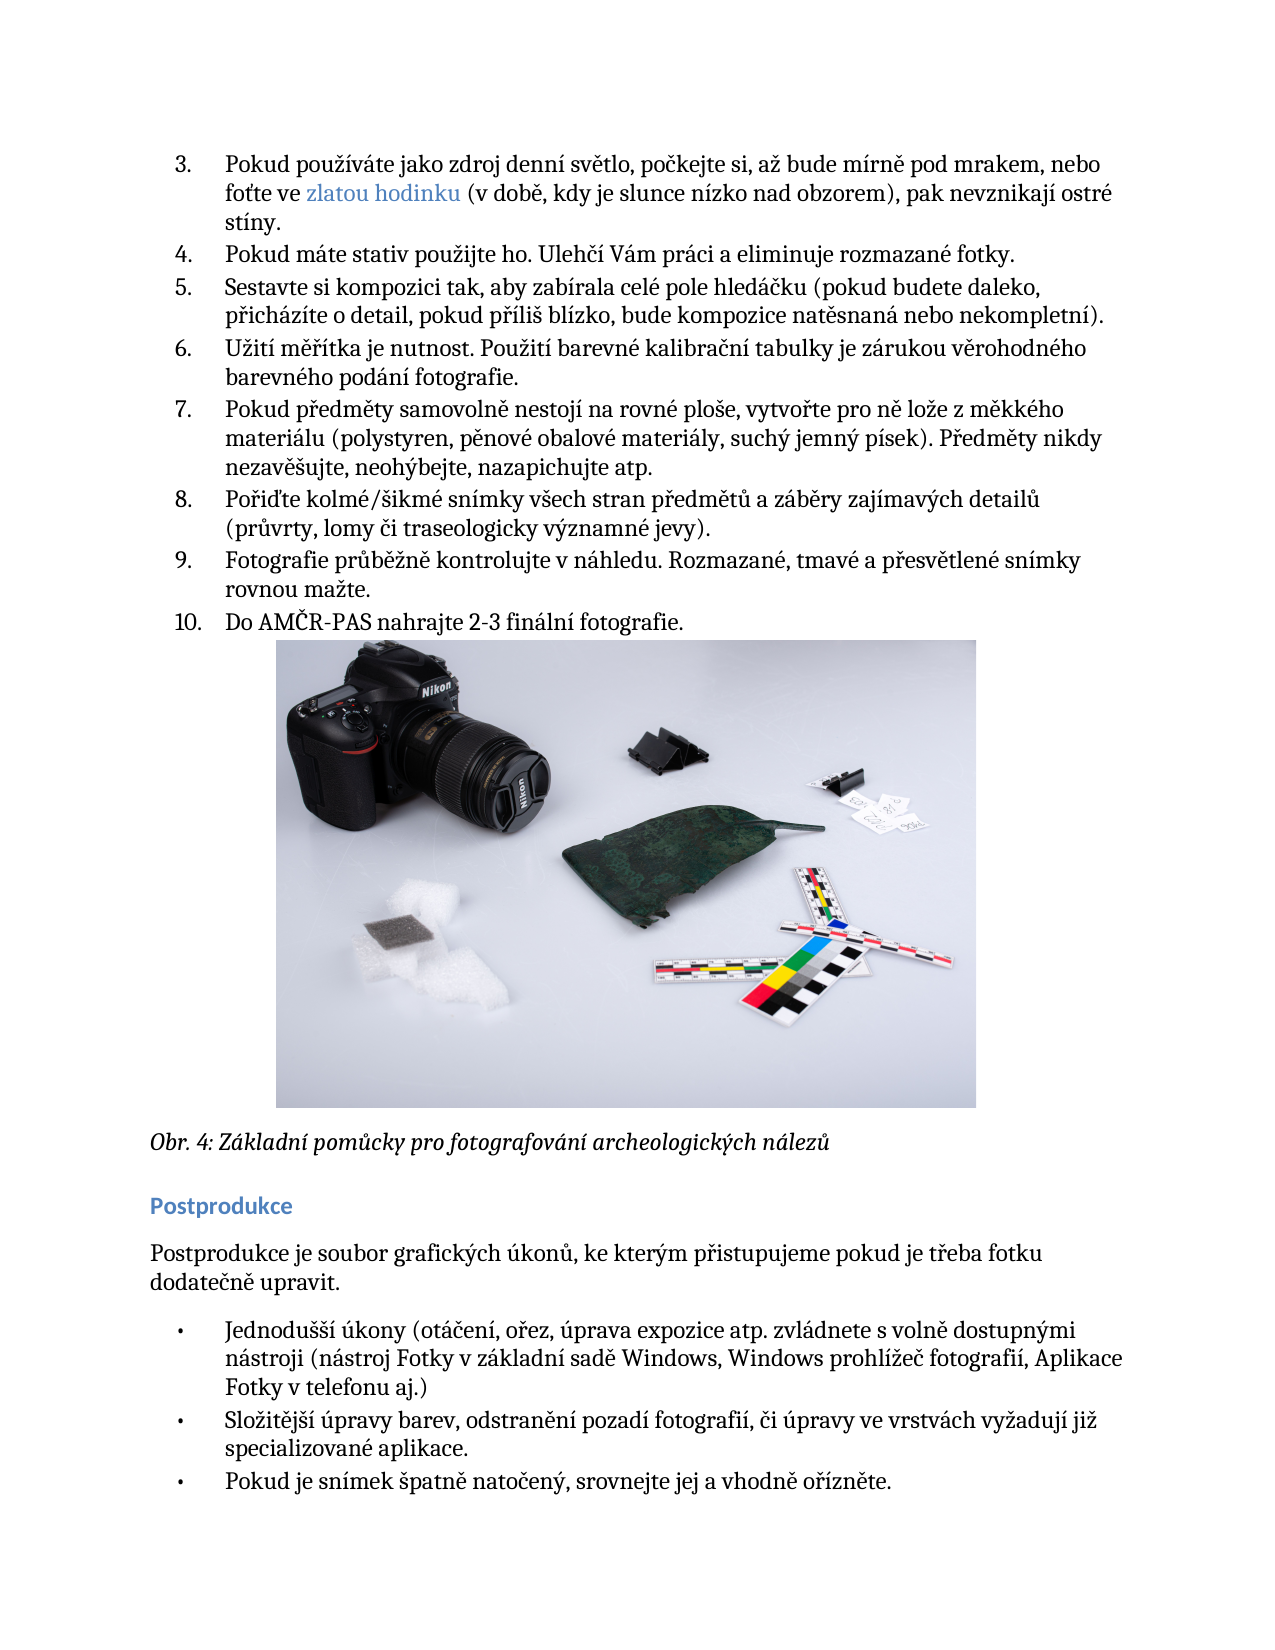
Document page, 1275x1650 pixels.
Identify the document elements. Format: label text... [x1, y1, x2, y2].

list Fotografie průběžně kontrolujte v náhledu. Rozmazané, tmavé a přesvětlené snímky rovnou mažte. [175, 546, 1125, 604]
subtitle Postprodukce [150, 1190, 1125, 1221]
list Pokud je snímek špatně natočený, srovnejte jej a vhodně ořízněte. [175, 1467, 1125, 1496]
list Pokud máte stativ použijte ho. Ulehčí Vám práci a eliminuje rozmazané fotky. [175, 240, 1125, 269]
list Do AMČR-PAS nahrajte 2-3 finální fotografie. [175, 607, 1125, 636]
table_header Obr. 4: Základní pomůcky pro fotografování archeologických nálezů [139, 640, 1114, 1169]
list Sestavte si kompozici tak, aby zabírala celé pole hledáčku (pokud budete daleko, přicházíte o detail, pokud příliš blízko, bude kompozice natěsnaná nebo nekompletní). [175, 272, 1125, 330]
list Užití měřítka je nutnost. Použití barevné kalibrační tabulky je zárukou věrohodného barevného podání fotografie. [175, 334, 1125, 391]
list Složitější úpravy barev, odstranění pozadí fotografií, či úpravy ve vrstvách vyžadují již specializované aplikace. [175, 1406, 1125, 1463]
text Postprodukce je soubor grafických úkonů, ke kterým přistupujeme pokud je třeba fotku dodatečně upravit. [150, 1239, 1125, 1297]
list Pokud předměty samovolně nestojí na rovné ploše, vytvořte pro ně lože z měkkého materiálu (polystyren, pěnové obalové materiály, suchý jemný písek). Předměty nikdy nezavěšujte, neohýbejte, nazapichujte atp. [175, 395, 1125, 481]
list Pokud používáte jako zdroj denní světlo, počkejte si, až bude mírně pod mrakem, nebo foťte ve zlatou hodinku (v době, kdy je slunce nízko nad obzorem), pak nevznikají ostré stíny. [175, 150, 1125, 236]
list Pořiďte kolmé/šikmé snímky všech stran předmětů a záběry zajímavých detailů (průvrty, lomy či traseologicky významné jevy). [175, 485, 1125, 542]
picture [276, 640, 977, 1108]
list Jednodušší úkony (otáčení, ořez, úprava expozice atp. zvládnete s volně dostupnými nástroji (nástroj Fotky v základní sadě Windows, Windows prohlížeč fotografií, Aplikace Fotky v telefonu aj.) [175, 1316, 1125, 1402]
